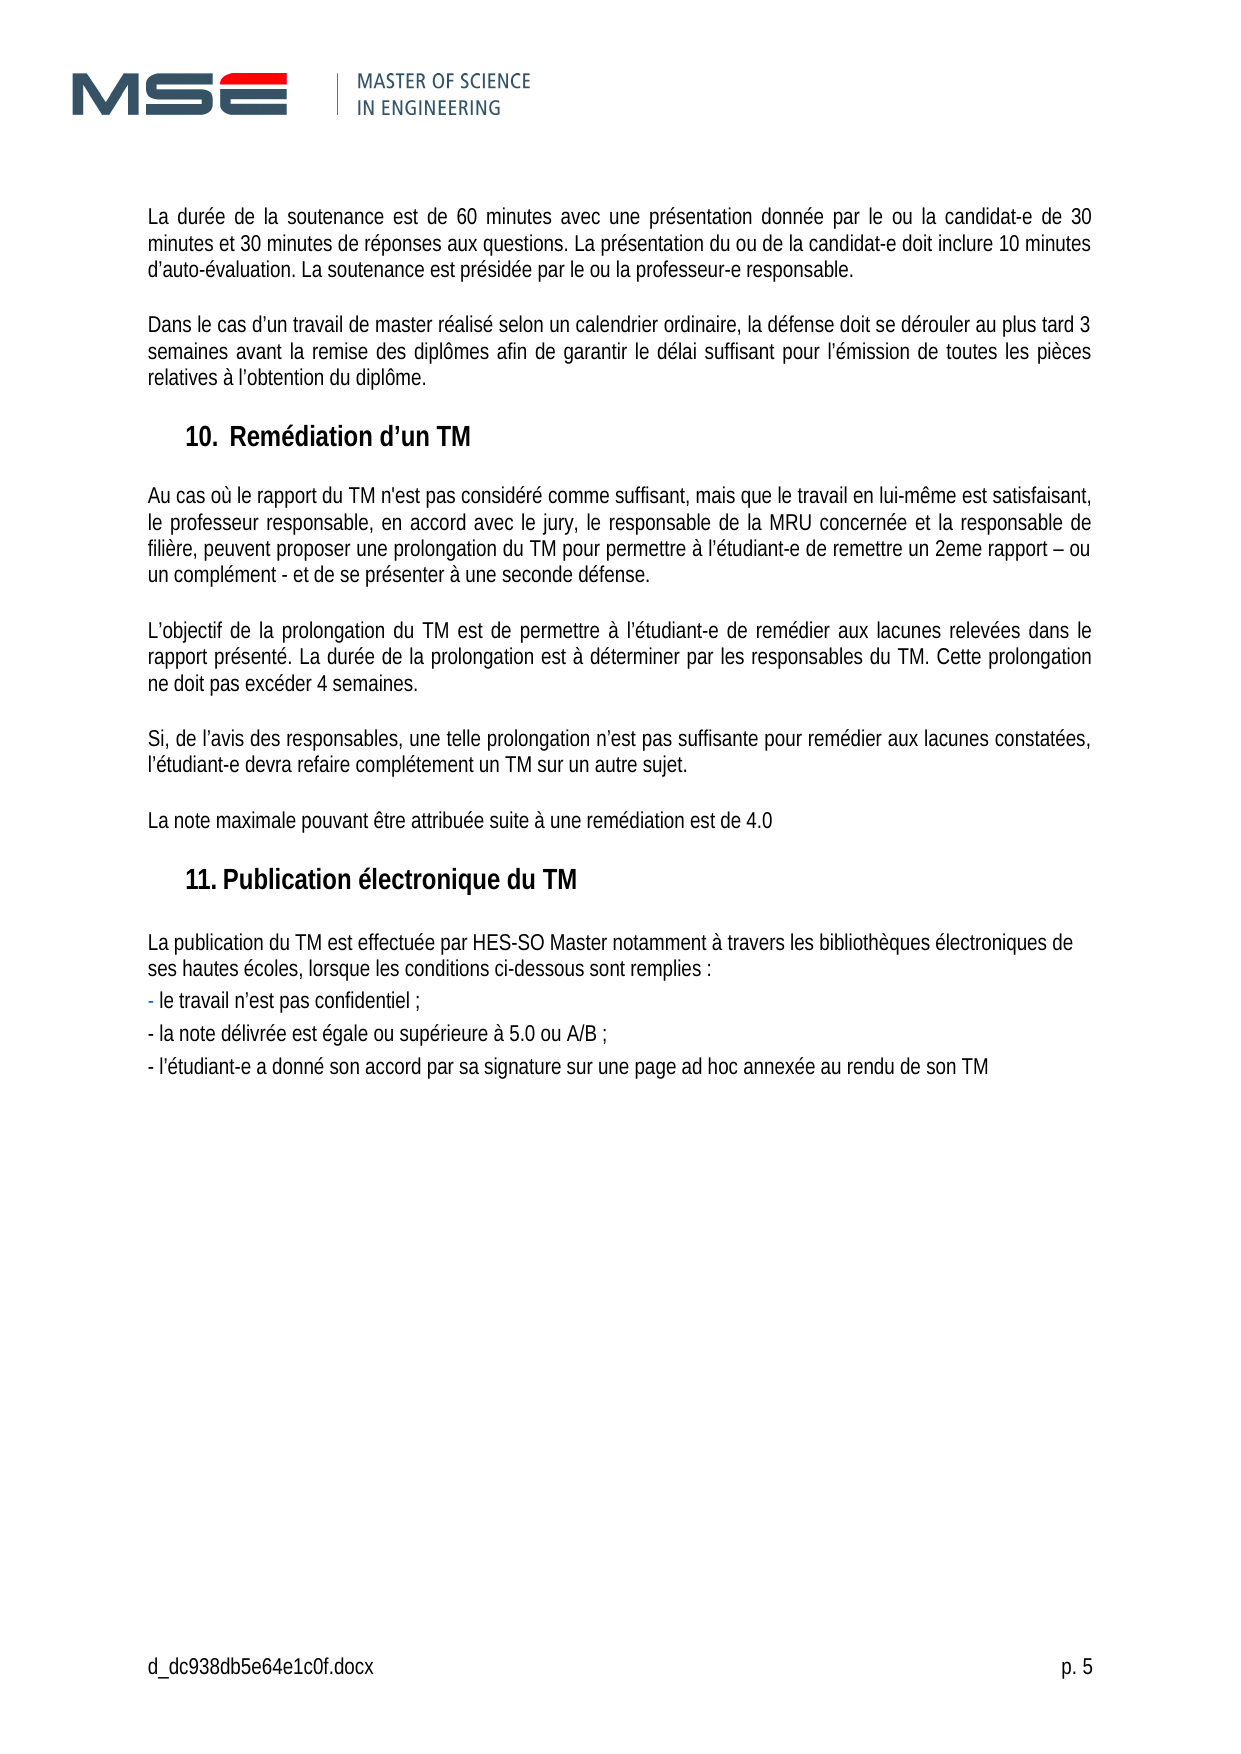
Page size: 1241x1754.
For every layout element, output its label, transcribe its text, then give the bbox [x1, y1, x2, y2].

picture [72, 73, 530, 115]
text La publication du TM est effectuée par HES-SO Master notamment à travers les bibliothèques électroniques de ses hautes écoles, lorsque les conditions ci-dessous sont remplies : [148, 928, 1093, 981]
text La durée de la soutenance est de 60 minutes avec une présentation donnée par le ou la candidat-e de 30 minutes et 30 minutes de réponses aux questions. La présentation du ou de la candidat-e doit inclure 10 minutes d’auto-évaluation. La soutenance est présidée par le ou la professeur-e responsable. [148, 203, 1093, 282]
text - l’étudiant-e a donné son accord par sa signature sur une page ad hoc annexée au rendu de son TM [148, 1053, 1093, 1079]
text - la note délivrée est égale ou supérieure à 5.0 ou A/B ; [148, 1020, 1093, 1046]
subtitle Remédiation d’un TM [185, 419, 1093, 453]
text Dans le cas d’un travail de master réalisé selon un calendrier ordinaire, la défense doit se dérouler au plus tard 3 semaines avant la remise des diplômes afin de garantir le délai suffisant pour l’émission de toutes les pièces relatives à l’obtention du diplôme. [148, 311, 1093, 390]
text L’objectif de la prolongation du TM est de permettre à l’étudiant-e de remédier aux lacunes relevées dans le rapport présenté. La durée de la prolongation est à déterminer par les responsables du TM. Cette prolongation ne doit pas excéder 4 semaines. [148, 617, 1093, 696]
subtitle Publication électronique du TM [185, 862, 1093, 896]
text Si, de l’avis des responsables, une telle prolongation n’est pas suffisante pour remédier aux lacunes constatées, l’étudiant-e devra refaire complétement un TM sur un autre sujet. [148, 725, 1093, 778]
text - le travail n’est pas confidentiel ; [148, 987, 1093, 1014]
text Au cas où le rapport du TM n'est pas considéré comme suffisant, mais que le travail en lui-même est satisfaisant, le professeur responsable, en accord avec le jury, le responsable de la MRU concernée et la responsable de filière, peuvent proposer une prolongation du TM pour permettre à l’étudiant-e de remettre un 2eme rapport – ou un complément - et de se présenter à une seconde défense. [148, 482, 1093, 588]
text La note maximale pouvant être attribuée suite à une remédiation est de 4.0 [148, 807, 1093, 833]
